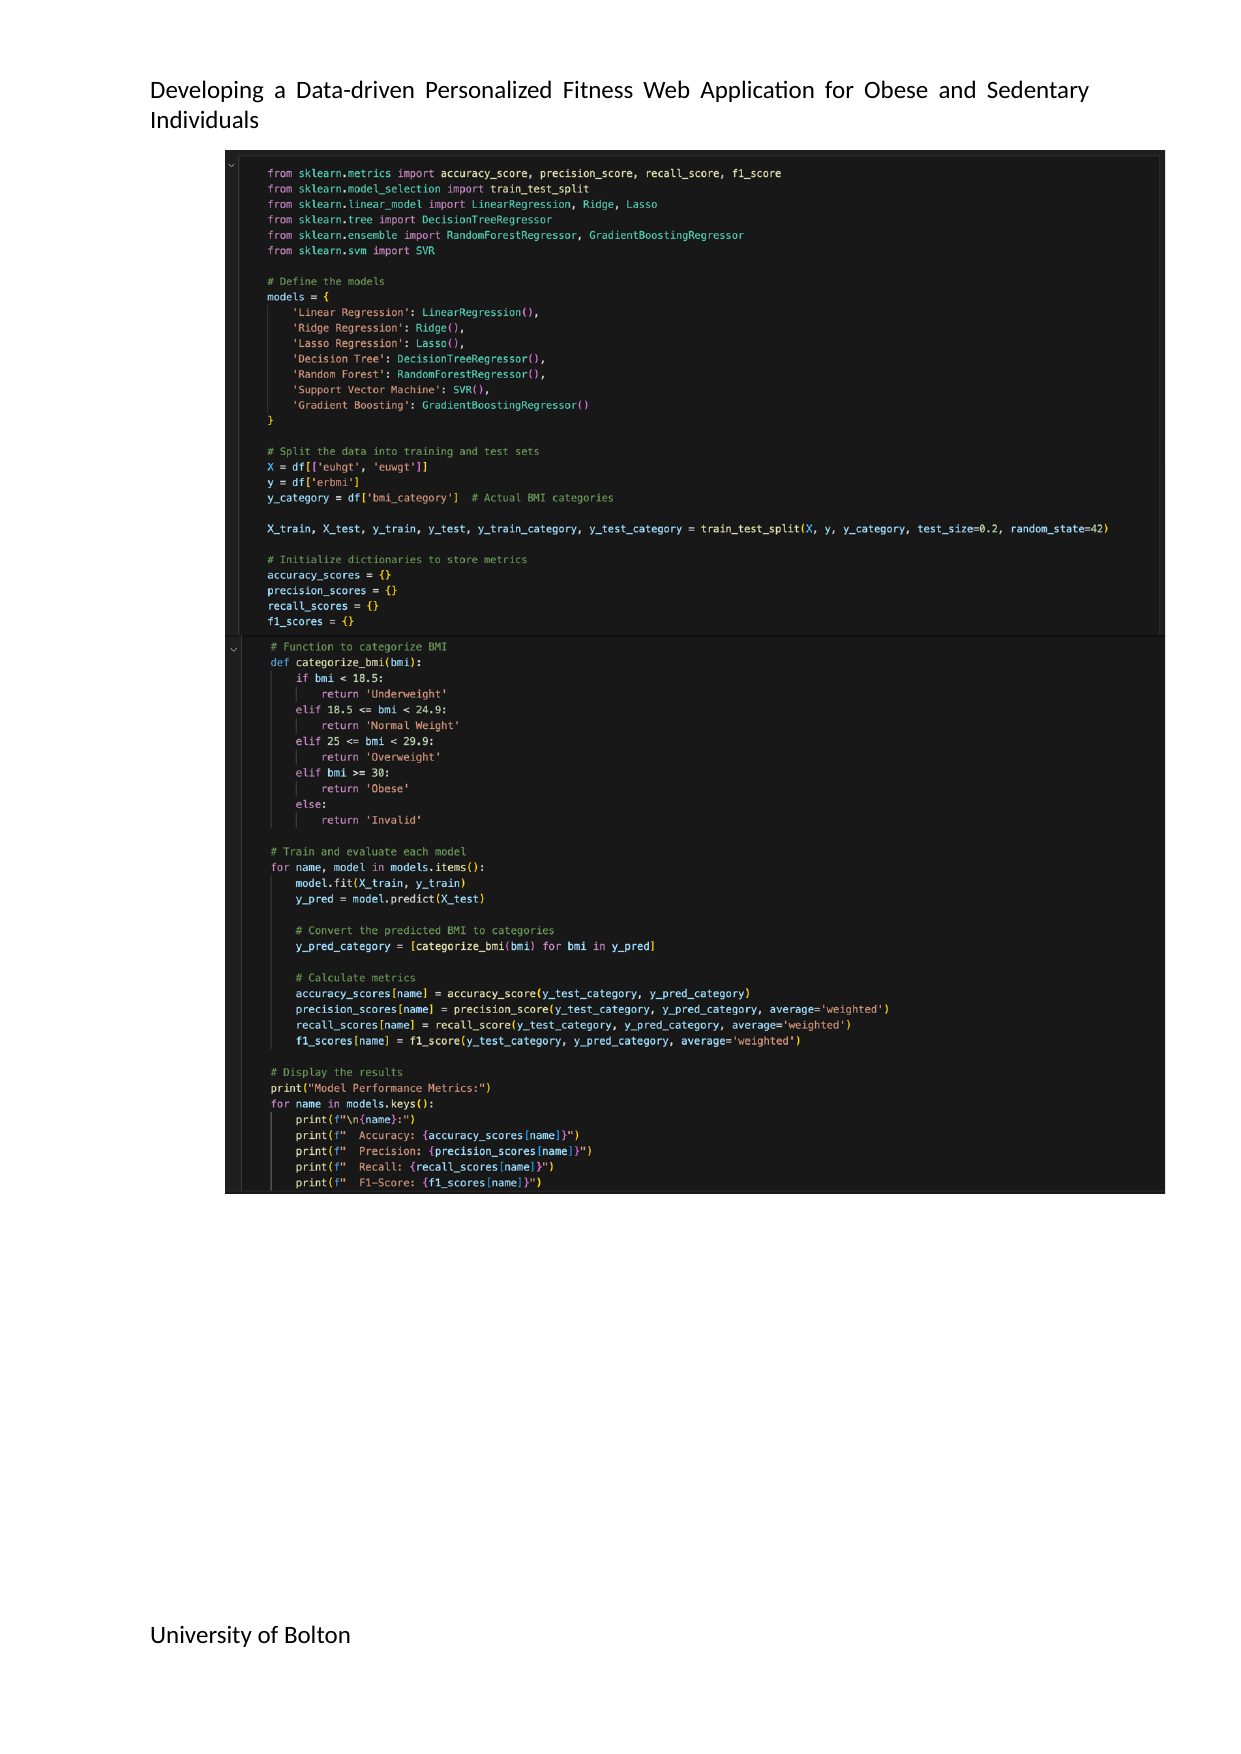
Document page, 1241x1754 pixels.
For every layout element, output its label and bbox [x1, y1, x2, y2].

picture [225, 150, 1166, 1194]
